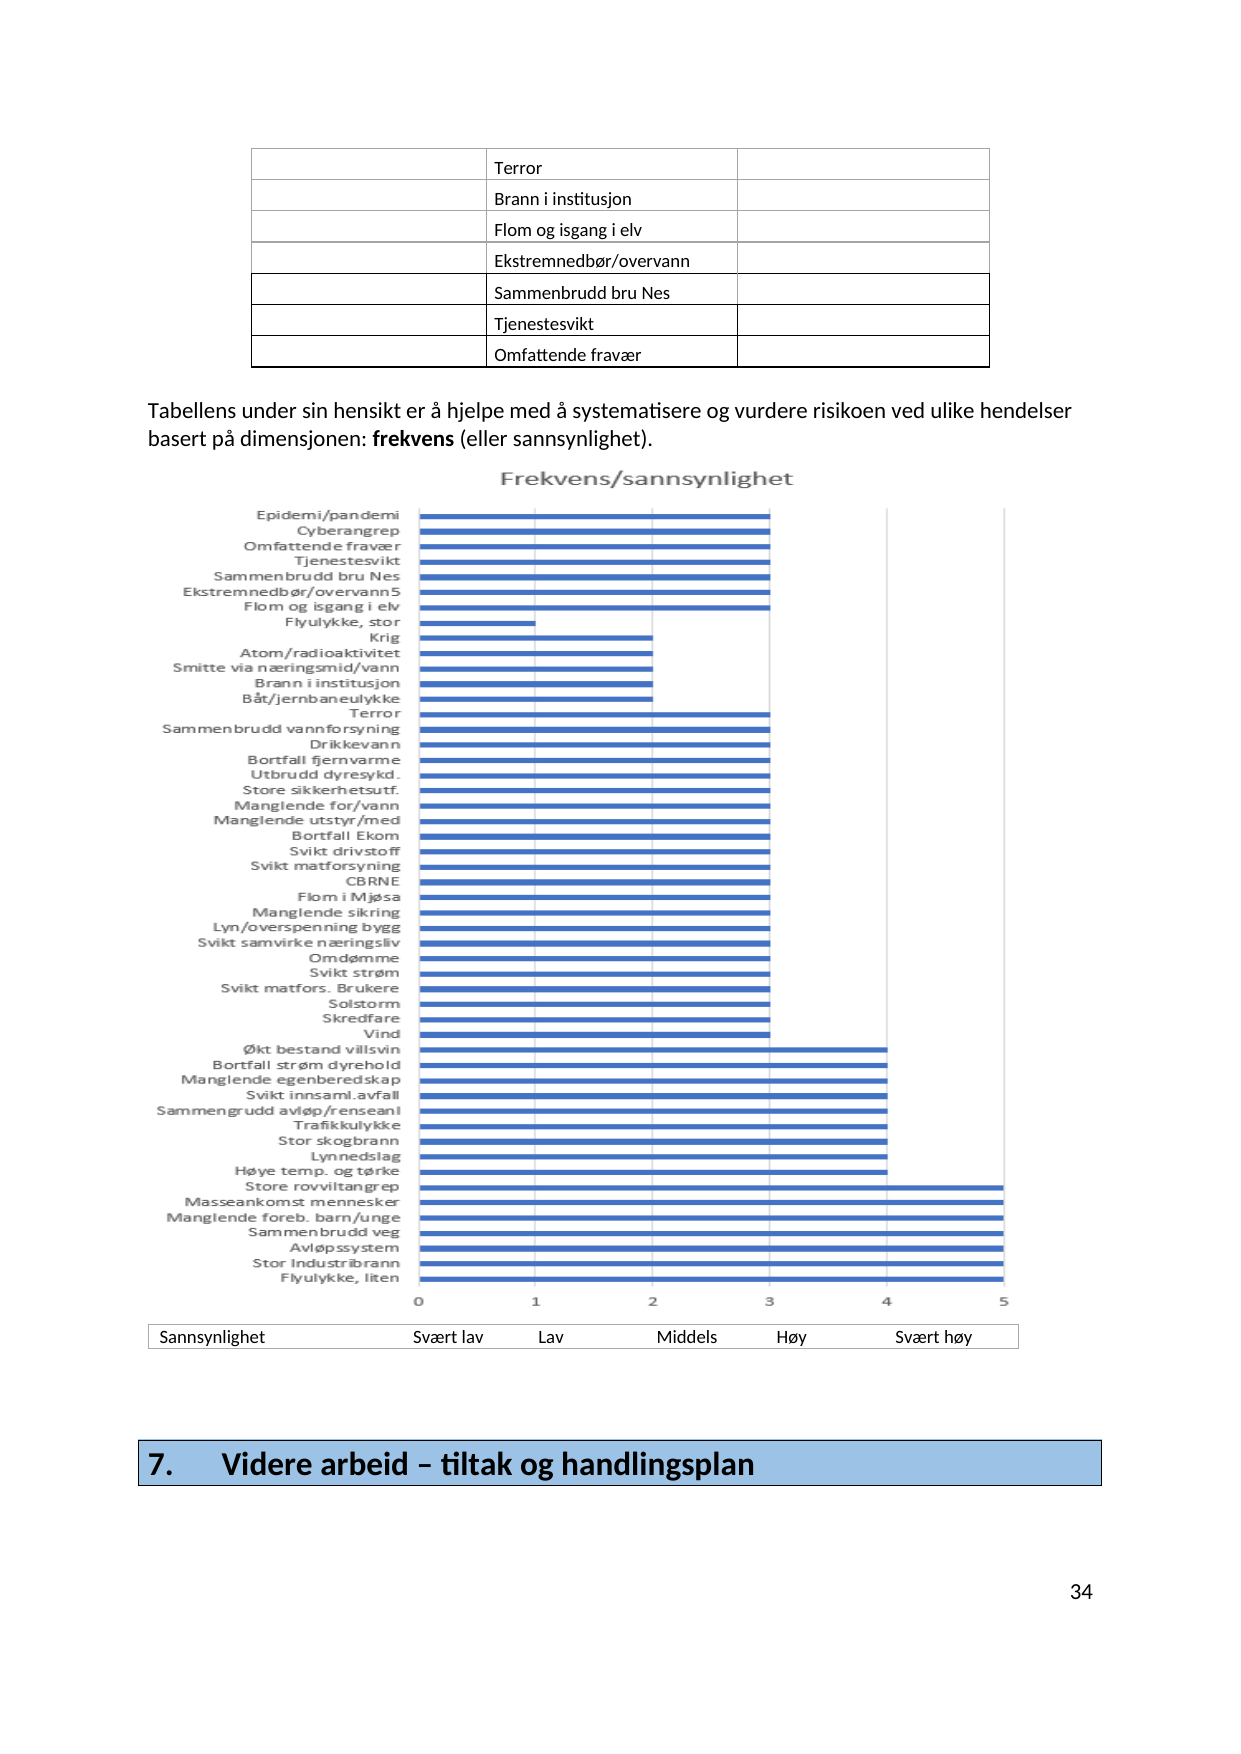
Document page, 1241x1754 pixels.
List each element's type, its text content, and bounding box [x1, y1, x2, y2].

table_cell Flom og isgang i elv [487, 211, 737, 241]
table_cell Brann i institusjon [487, 180, 737, 210]
table_cell [252, 243, 486, 273]
picture [152, 458, 1093, 1313]
table_cell Tjenestesvikt [487, 305, 737, 335]
table_cell [738, 149, 989, 179]
table_cell [738, 243, 989, 273]
table_cell [252, 180, 486, 210]
table_cell [252, 211, 486, 241]
text 7. Videre arbeid – tiltak og handlingsplan [139, 1441, 1101, 1485]
table_cell Sammenbrudd bru Nes [487, 274, 737, 304]
table_cell [252, 336, 486, 366]
table_cell Ekstremnedbør/overvann [487, 243, 737, 273]
table_cell [738, 211, 989, 241]
table_cell Terror [487, 149, 737, 179]
table_cell [252, 305, 486, 335]
table_cell [738, 274, 989, 304]
table_header Sannsynlighet Svært lav Lav Middels Høy Svært høy [149, 1325, 1018, 1348]
table_cell [738, 336, 989, 366]
table_cell [252, 274, 486, 304]
table_cell Omfattende fravær [487, 336, 737, 366]
text Tabellens under sin hensikt er å hjelpe med å systematisere og vurdere risikoen ved ulike hendelser basert på dimensjonen: frekvens (eller sannsynlighet). [148, 397, 1093, 453]
table_cell [738, 180, 989, 210]
table_cell [738, 305, 989, 335]
table_cell [252, 149, 486, 179]
